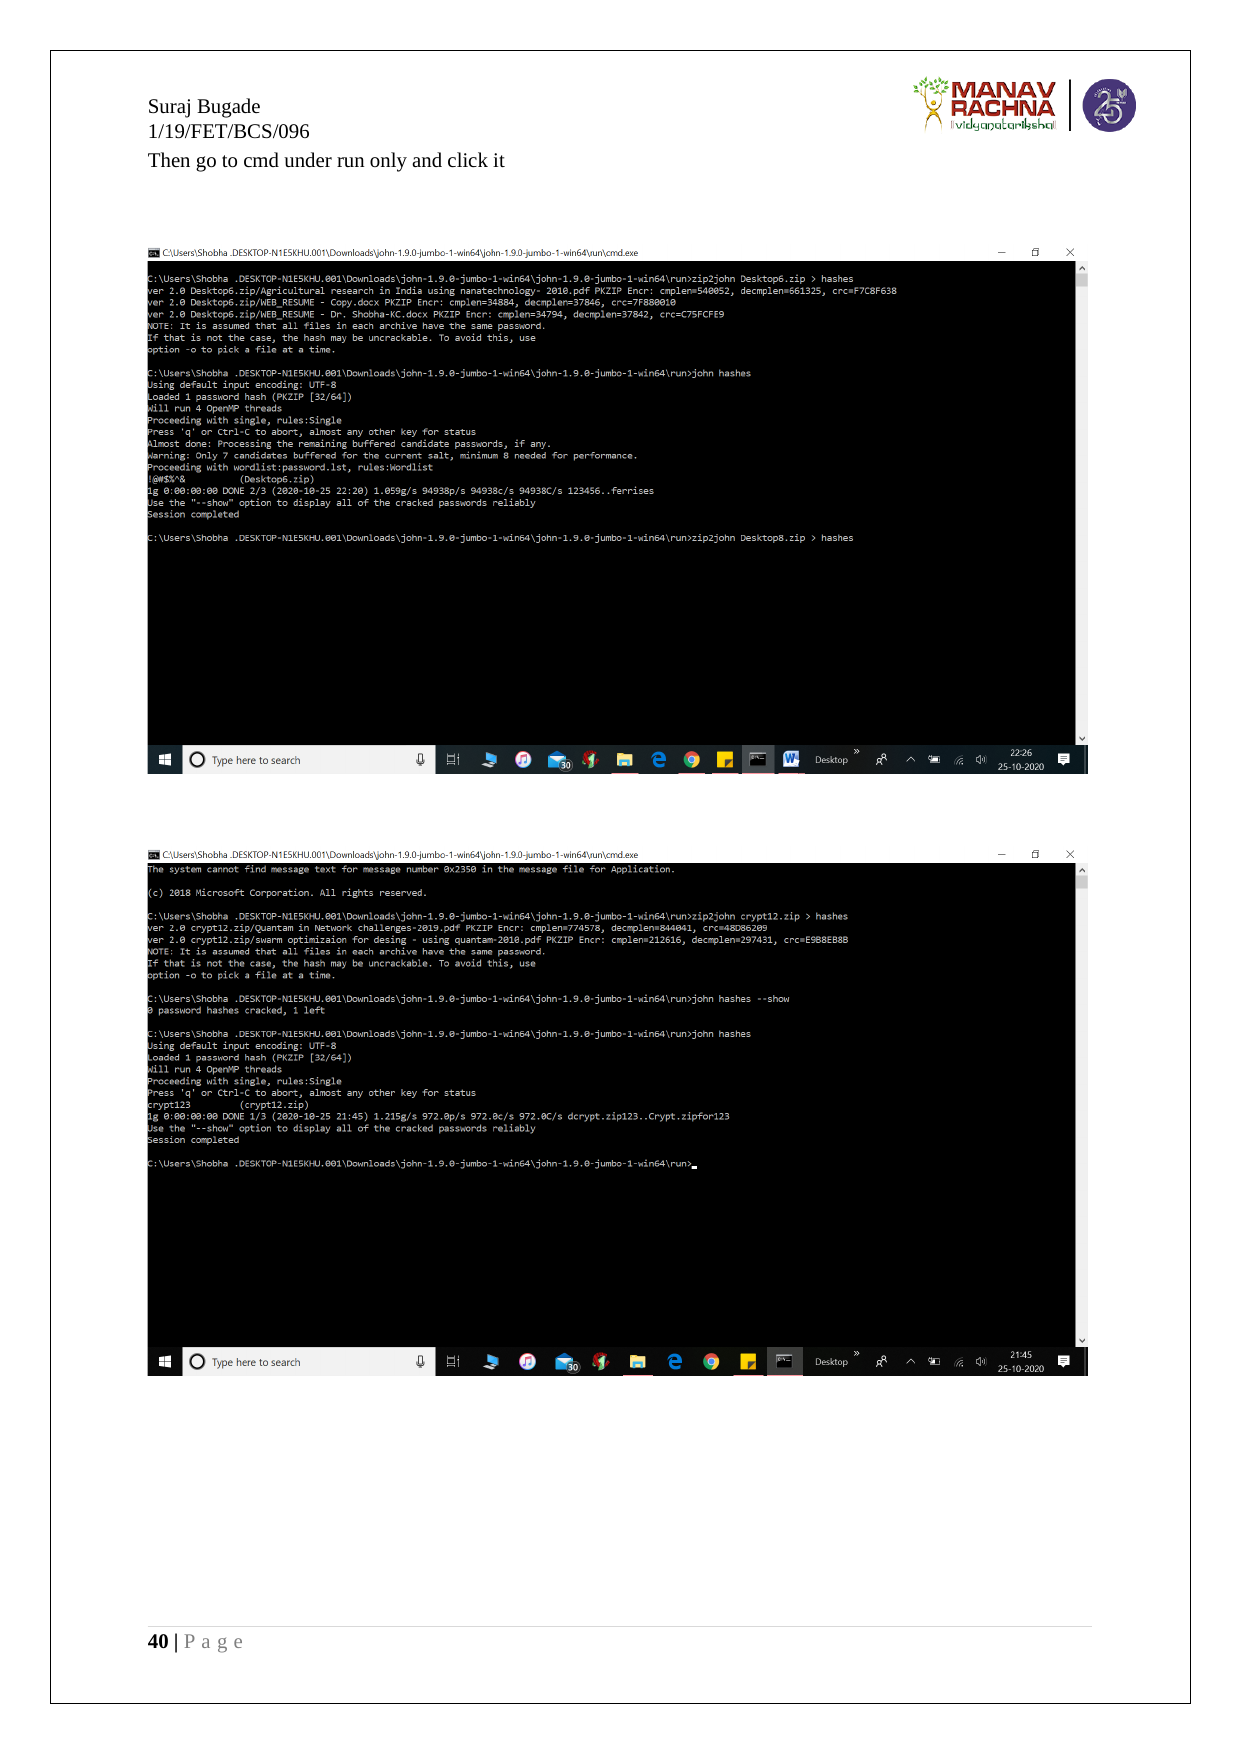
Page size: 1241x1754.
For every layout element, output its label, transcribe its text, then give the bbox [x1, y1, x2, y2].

picture [908, 67, 1144, 143]
picture [147, 244, 1088, 774]
picture [147, 846, 1088, 1376]
text Then go to cmd under run only and click it [148, 148, 1092, 172]
